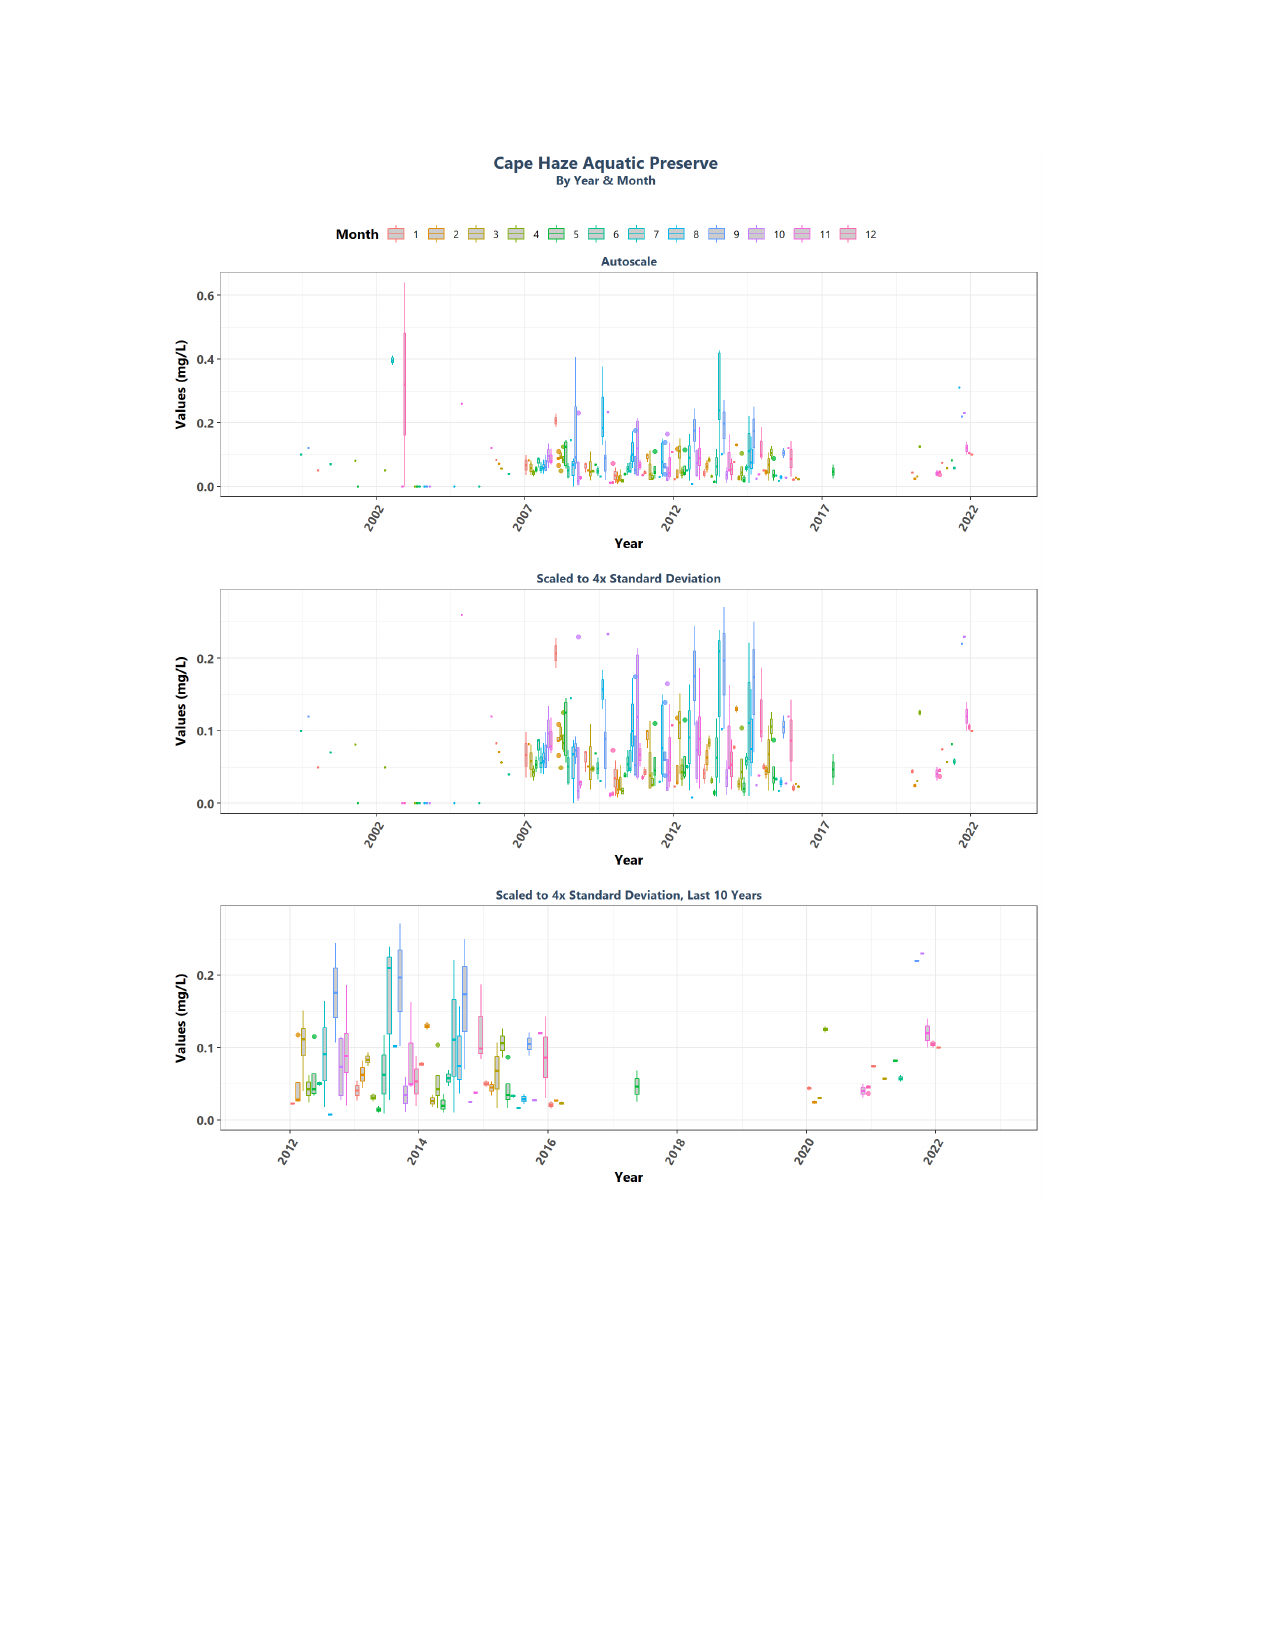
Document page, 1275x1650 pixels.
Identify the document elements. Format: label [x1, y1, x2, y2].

picture [168, 150, 1044, 1200]
